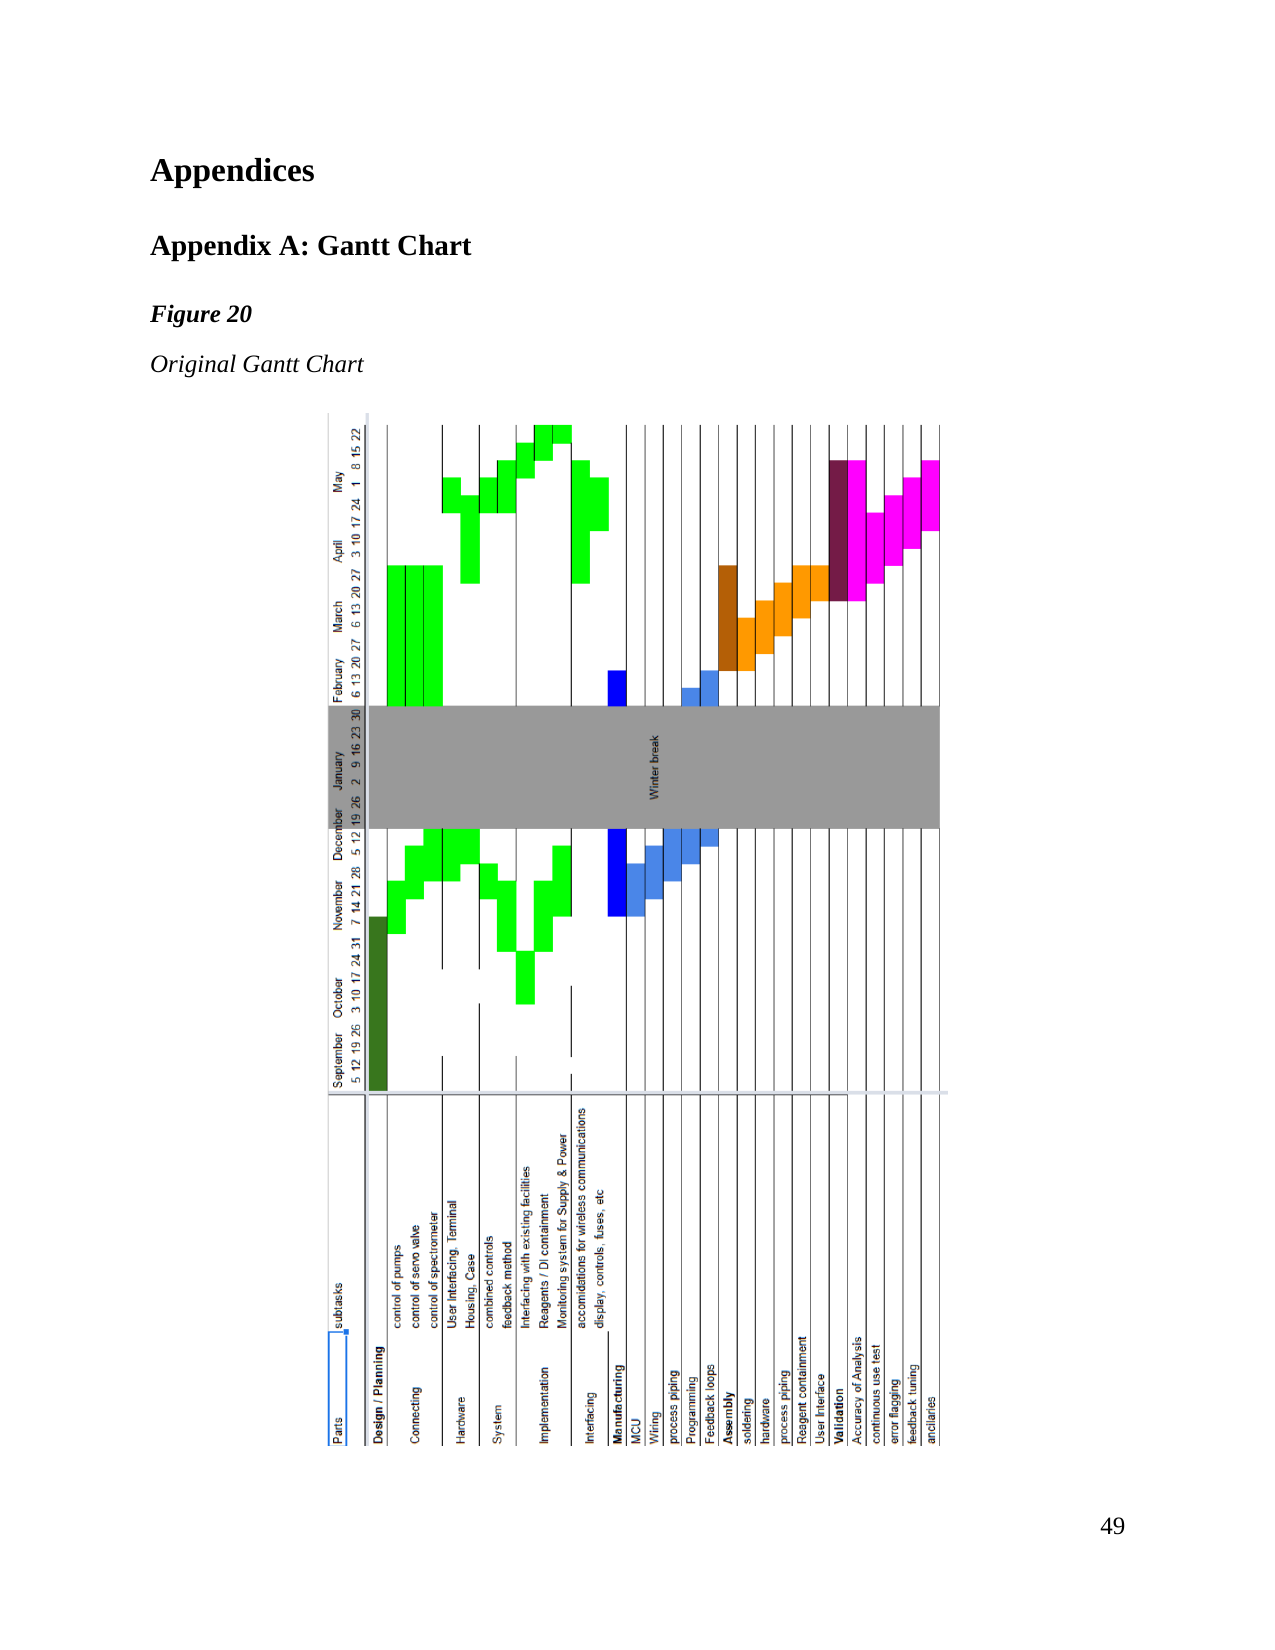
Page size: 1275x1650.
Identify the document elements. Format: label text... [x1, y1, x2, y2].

title Figure 20 [150, 299, 1125, 328]
subtitle Appendix A: Gantt Chart [150, 228, 1125, 262]
picture [328, 414, 948, 1446]
subtitle Original Gantt Chart [150, 349, 1125, 378]
subtitle Appendices [150, 150, 1125, 188]
